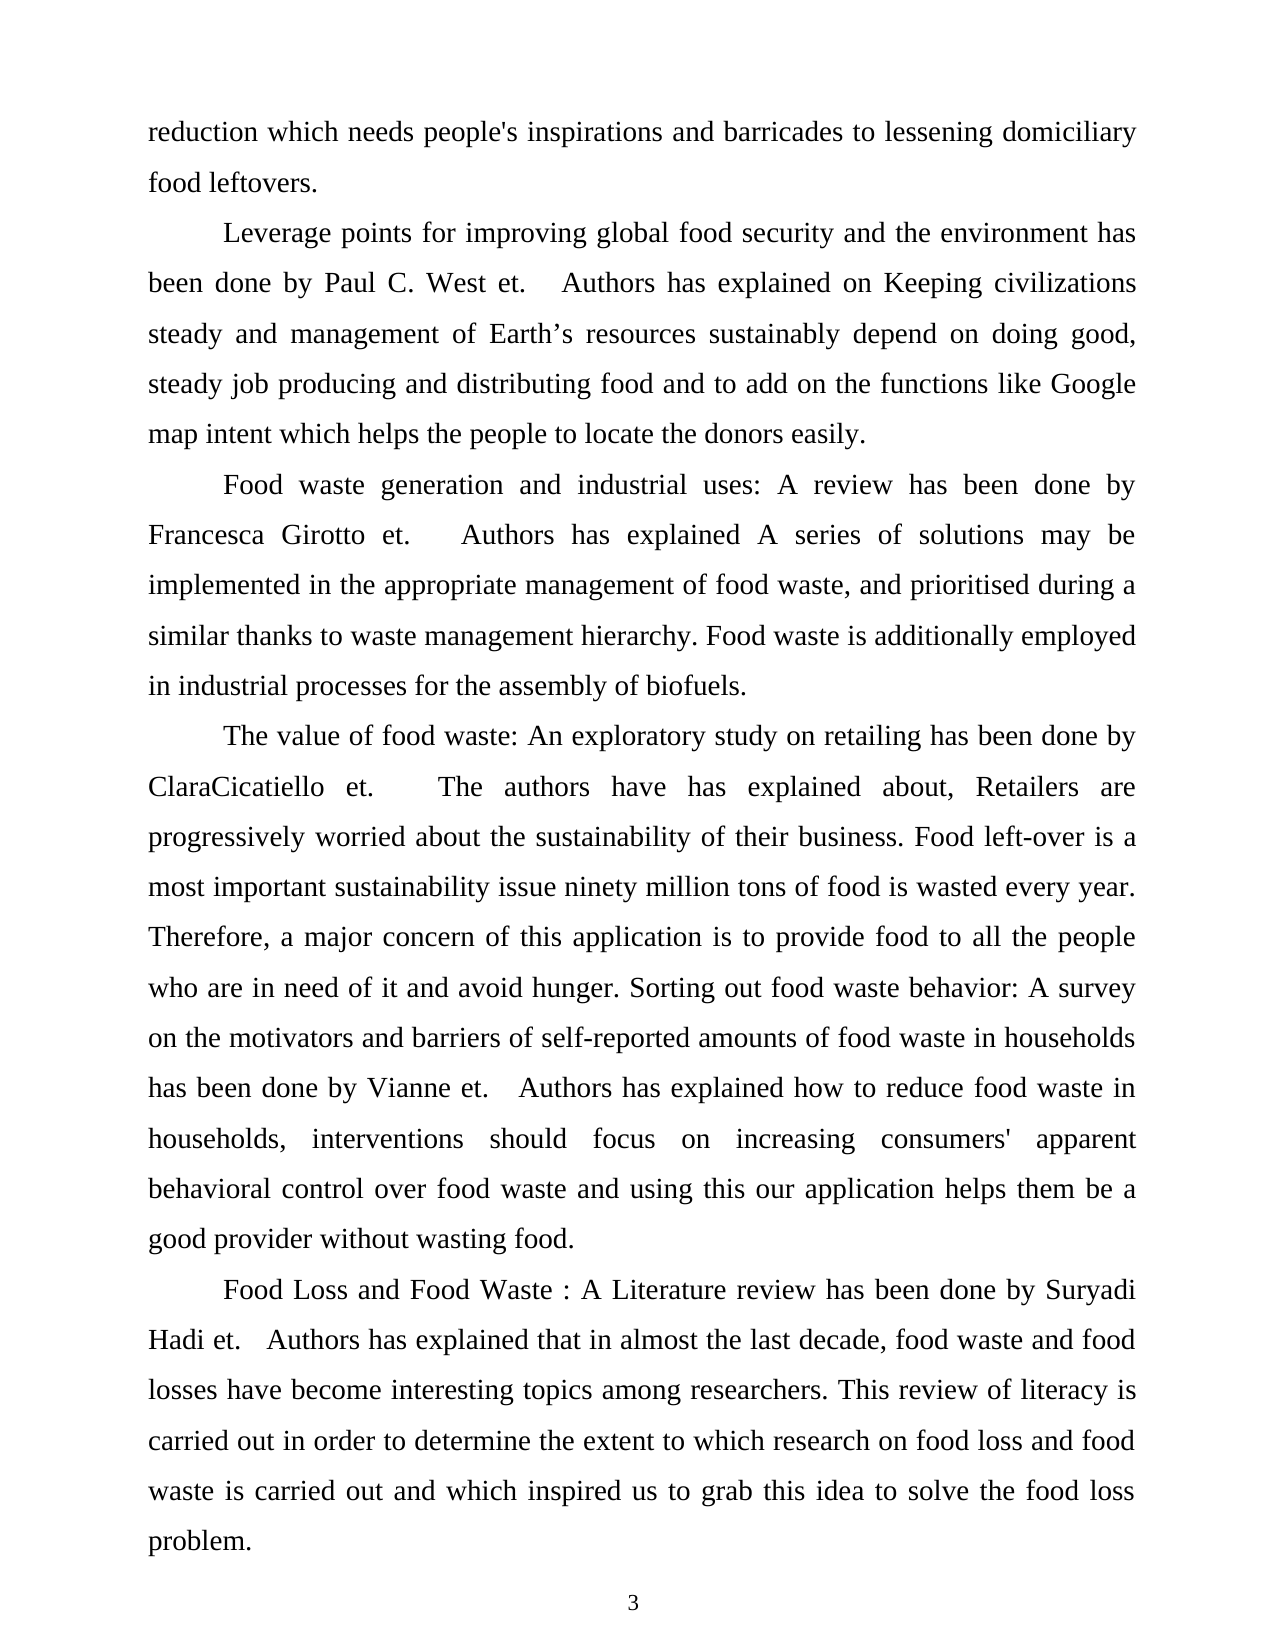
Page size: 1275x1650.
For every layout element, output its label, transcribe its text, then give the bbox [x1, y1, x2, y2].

text Food waste generation and industrial uses: A review has been done by Francesca Girotto et. Authors has explained A series of solutions may be implemented in the appropriate management of food waste, and prioritised during a similar thanks to waste management hierarchy. Food waste is additionally employed in industrial processes for the assembly of biofuels. [148, 467, 1137, 702]
text Leverage points for improving global food security and the environment has been done by Paul C. West et. Authors has explained on Keeping civilizations steady and management of Earth’s resources sustainably depend on doing good, steady job producing and distributing food and to add on the functions like Google map intent which helps the people to locate the donors easily. [148, 215, 1137, 450]
text The value of food waste: An exploratory study on retailing has been done by ClaraCicatiello et. The authors have has explained about, Retailers are progressively worried about the sustainability of their business. Food left-over is a most important sustainability issue ninety million tons of food is wasted every year. Therefore, a major concern of this application is to provide food to all the people who are in need of it and avoid hunger. Sorting out food waste behavior: A survey on the motivators and barriers of self-reported amounts of food waste in households has been done by Vianne et. Authors has explained how to reduce food waste in households, interventions should focus on increasing consumers' apparent behavioral control over food waste and using this our application helps them be a good provider without wasting food. [148, 718, 1137, 1255]
text Food Loss and Food Waste : A Literature review has been done by Suryadi Hadi et. Authors has explained that in almost the last decade, food waste and food losses have become interesting topics among researchers. This review of literacy is carried out in order to determine the extent to which research on food loss and food waste is carried out and which inspired us to grab this idea to solve the food loss problem. [148, 1272, 1137, 1557]
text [148, 114, 1137, 198]
